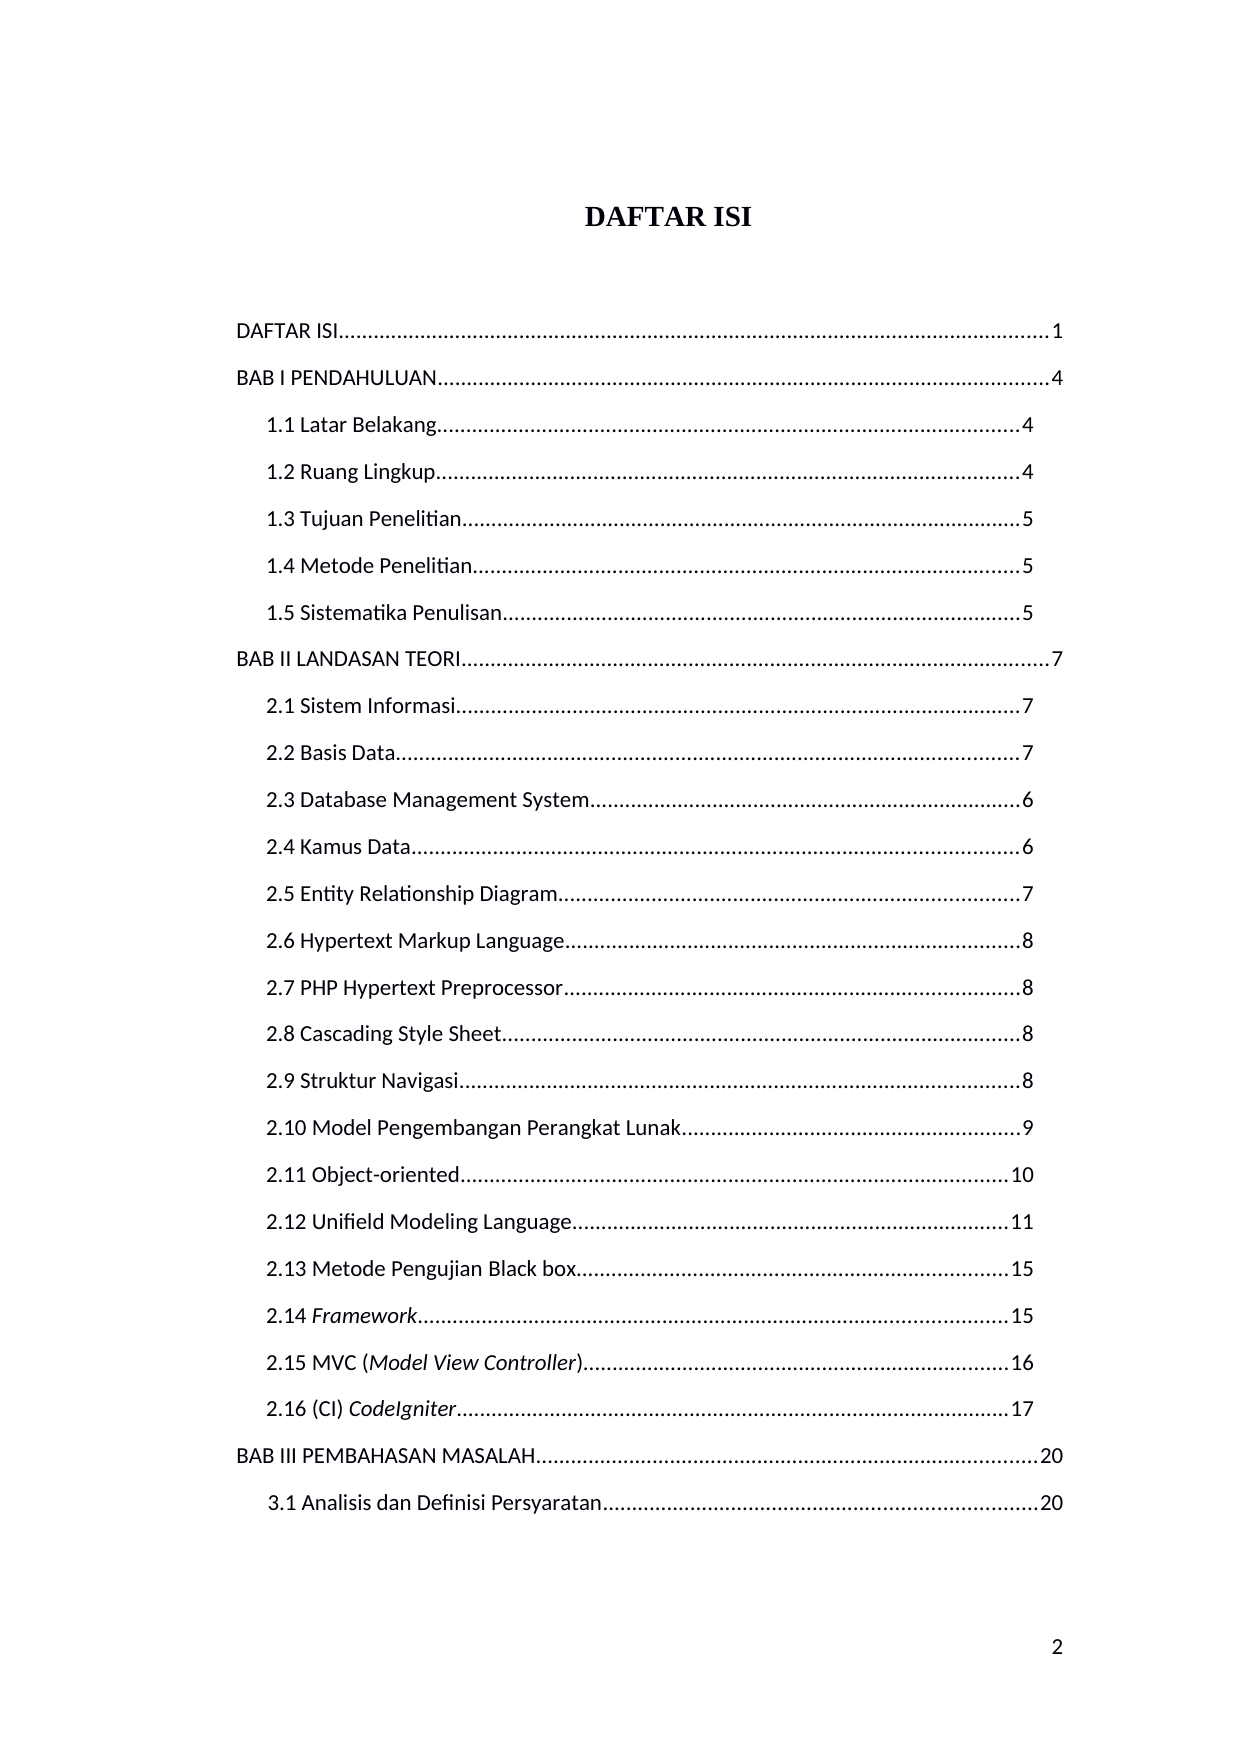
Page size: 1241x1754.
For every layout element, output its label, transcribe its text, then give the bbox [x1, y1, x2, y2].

text 2.12 Unifield Modeling Language 11 [266, 1207, 1063, 1235]
text 2.4 Kamus Data 6 [266, 832, 1063, 860]
text 1.4 Metode Penelitian 5 [266, 551, 1063, 579]
text 2.10 Model Pengembangan Perangkat Lunak 9 [266, 1113, 1063, 1141]
text BAB I PENDAHULUAN 4 [236, 363, 1063, 391]
text BAB III PEMBAHASAN MASALAH 20 [236, 1441, 1063, 1469]
text 1.3 Tujuan Penelitian 5 [266, 504, 1063, 532]
text 2.7 PHP Hypertext Preprocessor 8 [266, 973, 1063, 1001]
text 2.8 Cascading Style Sheet 8 [266, 1019, 1063, 1047]
text 2.13 Metode Pengujian Black box 15 [266, 1254, 1063, 1282]
text 1.5 Sistematika Penulisan 5 [266, 598, 1063, 626]
text 2.5 Entity Relationship Diagram 7 [266, 879, 1063, 907]
text DAFTAR ISI 1 [236, 316, 1063, 344]
text 2.6 Hypertext Markup Language 8 [266, 926, 1063, 954]
text 2.16 (CI) CodeIgniter 17 [266, 1394, 1063, 1422]
text 2.3 Database Management System 6 [266, 785, 1063, 813]
text 2.15 MVC (Model View Controller) 16 [266, 1348, 1063, 1376]
text 1.1 Latar Belakang 4 [266, 410, 1063, 438]
text BAB II LANDASAN TEORI 7 [236, 644, 1063, 672]
text 3.1 Analisis dan Definisi Persyaratan 20 [236, 1488, 1063, 1516]
text 2.14 Framework 15 [266, 1301, 1063, 1329]
text 1.2 Ruang Lingkup 4 [266, 457, 1063, 485]
text 2.1 Sistem Informasi 7 [266, 691, 1063, 719]
text 2.9 Struktur Navigasi 8 [266, 1066, 1063, 1094]
text 2.11 Object-oriented 10 [266, 1160, 1063, 1188]
subtitle DAFTAR ISI [274, 199, 1063, 233]
text 2.2 Basis Data 7 [266, 738, 1063, 766]
